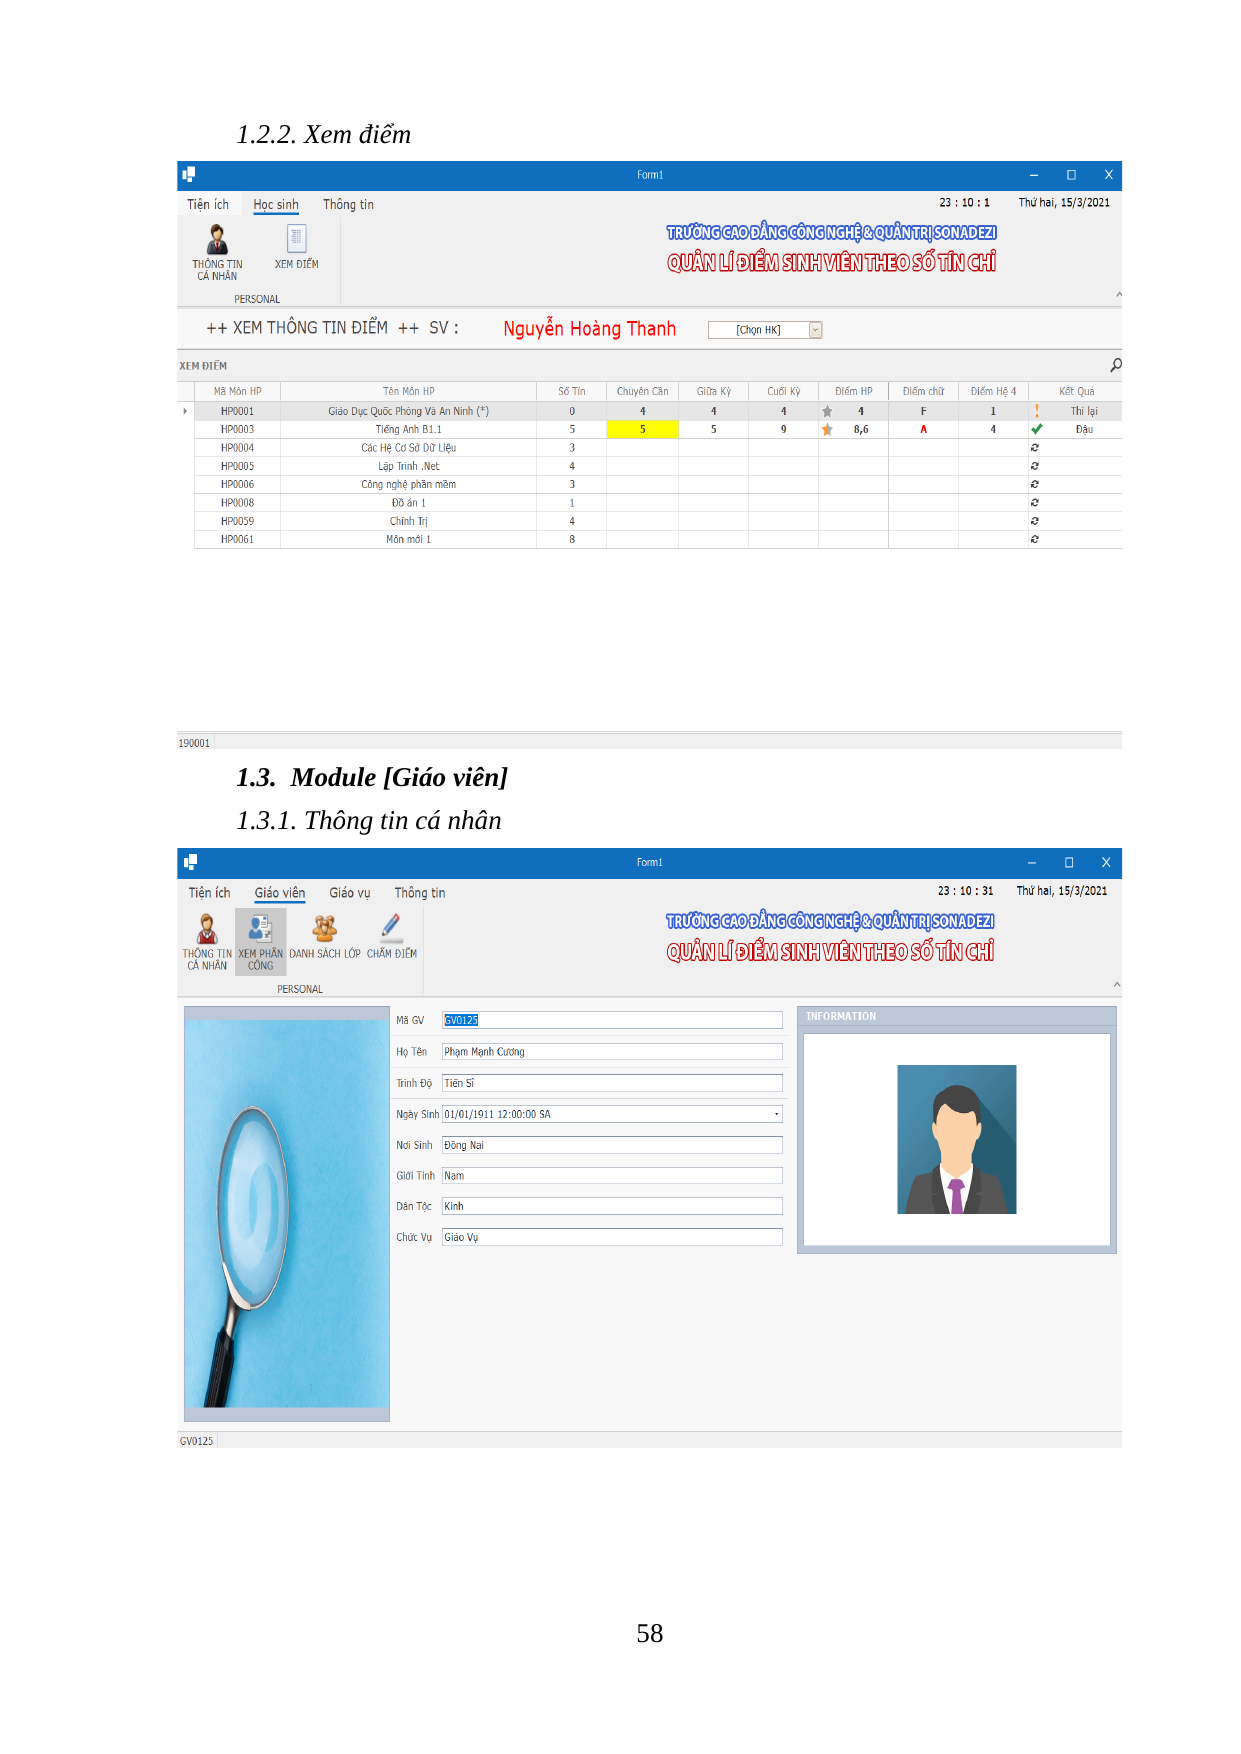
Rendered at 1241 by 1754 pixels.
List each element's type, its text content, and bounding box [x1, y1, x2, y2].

subtitle Module [Giáo viên] [177, 761, 1122, 792]
subtitle Xem điểm [177, 118, 1122, 149]
picture [177, 848, 1123, 1448]
picture [177, 161, 1123, 749]
subtitle Thông tin cá nhân [177, 804, 1122, 836]
